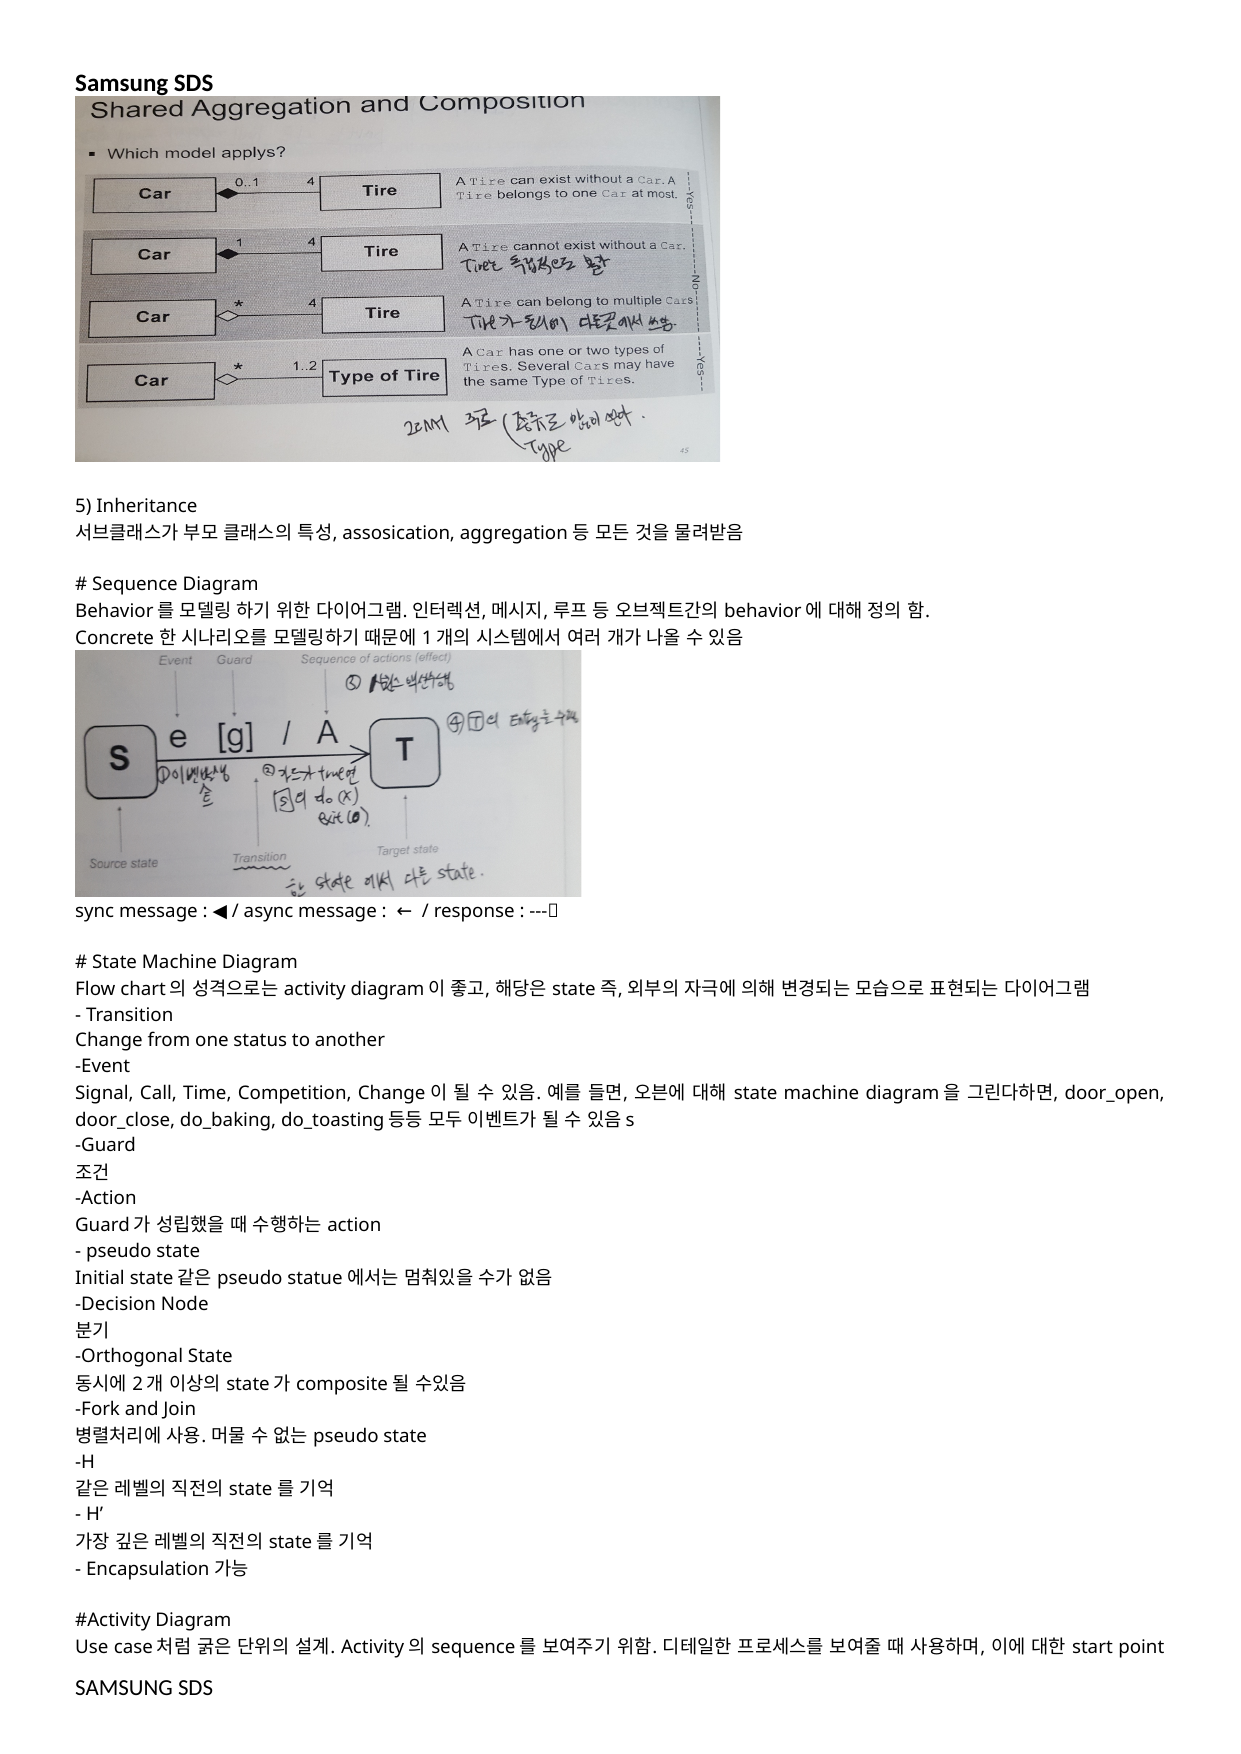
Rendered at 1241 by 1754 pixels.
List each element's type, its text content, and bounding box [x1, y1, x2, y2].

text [75, 1632, 1165, 1659]
text -Orthogonal State [75, 1343, 1165, 1368]
text 분기 [75, 1315, 1165, 1343]
text # Sequence Diagram [75, 570, 1165, 596]
text Concrete 한 시나리오를 모델링하기 때문에 1개의 시스템에서 여러 개가 나올 수 있음 [75, 623, 1165, 650]
text -Fork and Join [75, 1395, 1165, 1421]
text - pseudo state [75, 1237, 1165, 1263]
text # State Machine Diagram [75, 948, 1165, 974]
text Behavior를 모델링 하기 위한 다이어그램. 인터렉션, 메시지, 루프 등 오브젝트간의 behavior에 대해 정의 함. [75, 596, 1165, 623]
text -Action [75, 1184, 1165, 1210]
text 조건 [75, 1157, 1165, 1184]
text 5) Inheritance [75, 492, 1165, 518]
text sync message : ◀ / async message : ← / response : --- [75, 897, 1165, 923]
text 서브클래스가 부모 클래스의 특성, assosication, aggregation 등 모든 것을 물려받음 [75, 518, 1165, 545]
text 병렬처리에 사용. 머물 수 없는 pseudo state [75, 1421, 1165, 1448]
text Guard가 성립했을 때 수행하는 action [75, 1210, 1165, 1237]
text -Guard [75, 1132, 1165, 1157]
text Signal, Call, Time, Competition, Change이 될 수 있음. 예를 들면, 오븐에 대해 state machine diagram을 그린다하면, door_open, door_close, do_baking, do_toasting등등 모두 이벤트가 될 수 있음s [75, 1077, 1165, 1132]
text -H 같은 레벨의 직전의 state 를 기억 [75, 1448, 1165, 1501]
text Change from one status to another [75, 1026, 1165, 1052]
picture [75, 650, 582, 897]
text Initial state같은 pseudo statue 에서는 멈춰있을 수가 없음 [75, 1263, 1165, 1290]
text Flow chart의 성격으로는 activity diagram이 좋고, 해당은 state 즉, 외부의 자극에 의해 변경되는 모습으로 표현되는 다이어그램 [75, 974, 1165, 1001]
text - Transition [75, 1001, 1165, 1026]
text 동시에 2개 이상의 state가 composite 될 수있음 [75, 1368, 1165, 1395]
text #Activity Diagram [75, 1606, 1165, 1632]
text - H’ [75, 1501, 1165, 1526]
picture [75, 96, 721, 462]
text 가장 깊은 레벨의 직전의 state를 기억 [75, 1526, 1165, 1553]
text -Event [75, 1052, 1165, 1077]
text -Decision Node [75, 1290, 1165, 1315]
text - Encapsulation 가능 [75, 1553, 1165, 1581]
